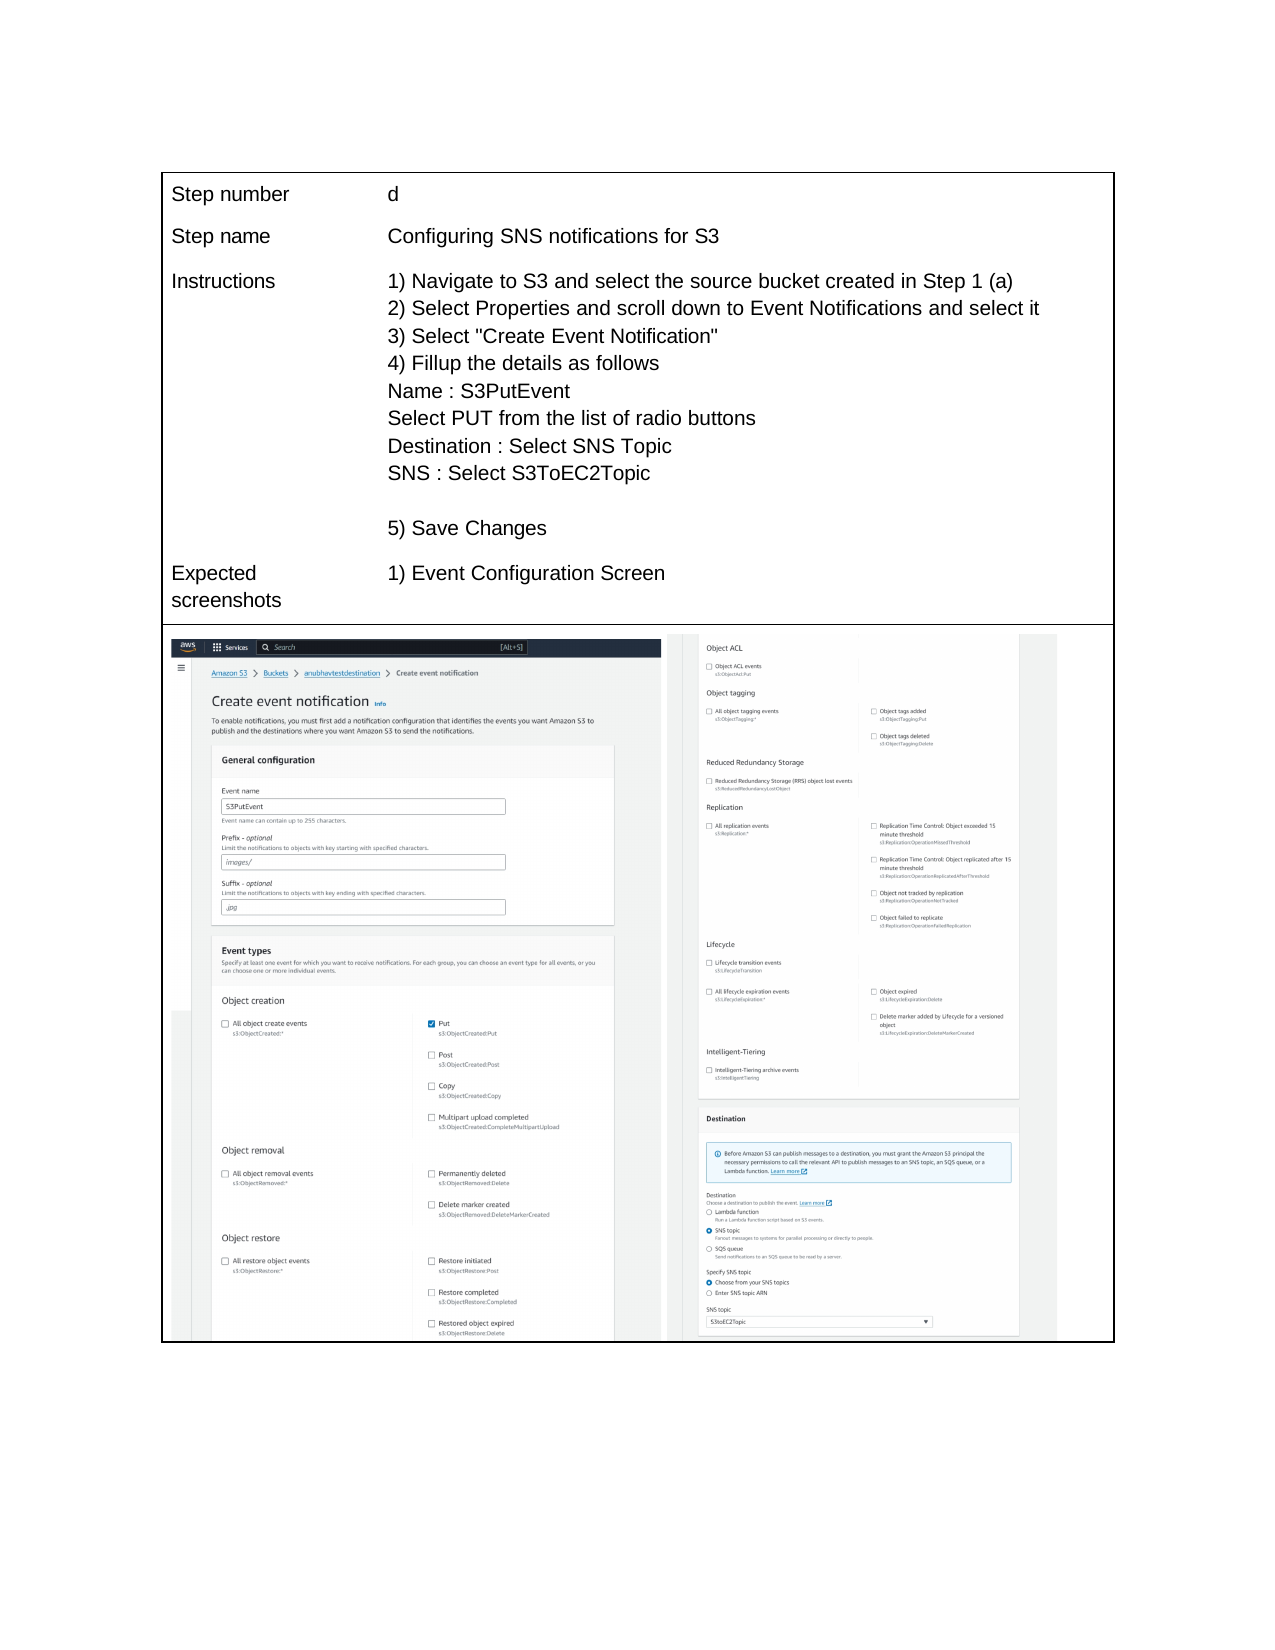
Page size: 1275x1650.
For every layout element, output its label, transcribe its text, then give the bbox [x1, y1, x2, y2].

table_cell Instructions [163, 259, 338, 551]
table_cell Navigate to S3 and select the source bucket created in Step 1 (a) Select Properties and scroll down to Event Notifications and select it Select "Create Event Notification" Fillup the details as follows Name : S3PutEvent Select PUT from the list of radio buttons Destination : Select SNS Topic SNS : Select S3ToEC2Topic Save Changes [338, 259, 1113, 551]
table_header d [338, 173, 1113, 215]
table_cell Step name [163, 215, 338, 259]
table_cell Expected screenshots [163, 551, 338, 624]
table_cell [163, 625, 1113, 1341]
table_cell Event Configuration Screen [338, 551, 1113, 624]
table_cell Configuring SNS notifications for S3 [338, 215, 1113, 259]
table_header Step number [163, 173, 338, 215]
picture [667, 634, 1058, 1341]
picture [171, 639, 662, 1341]
